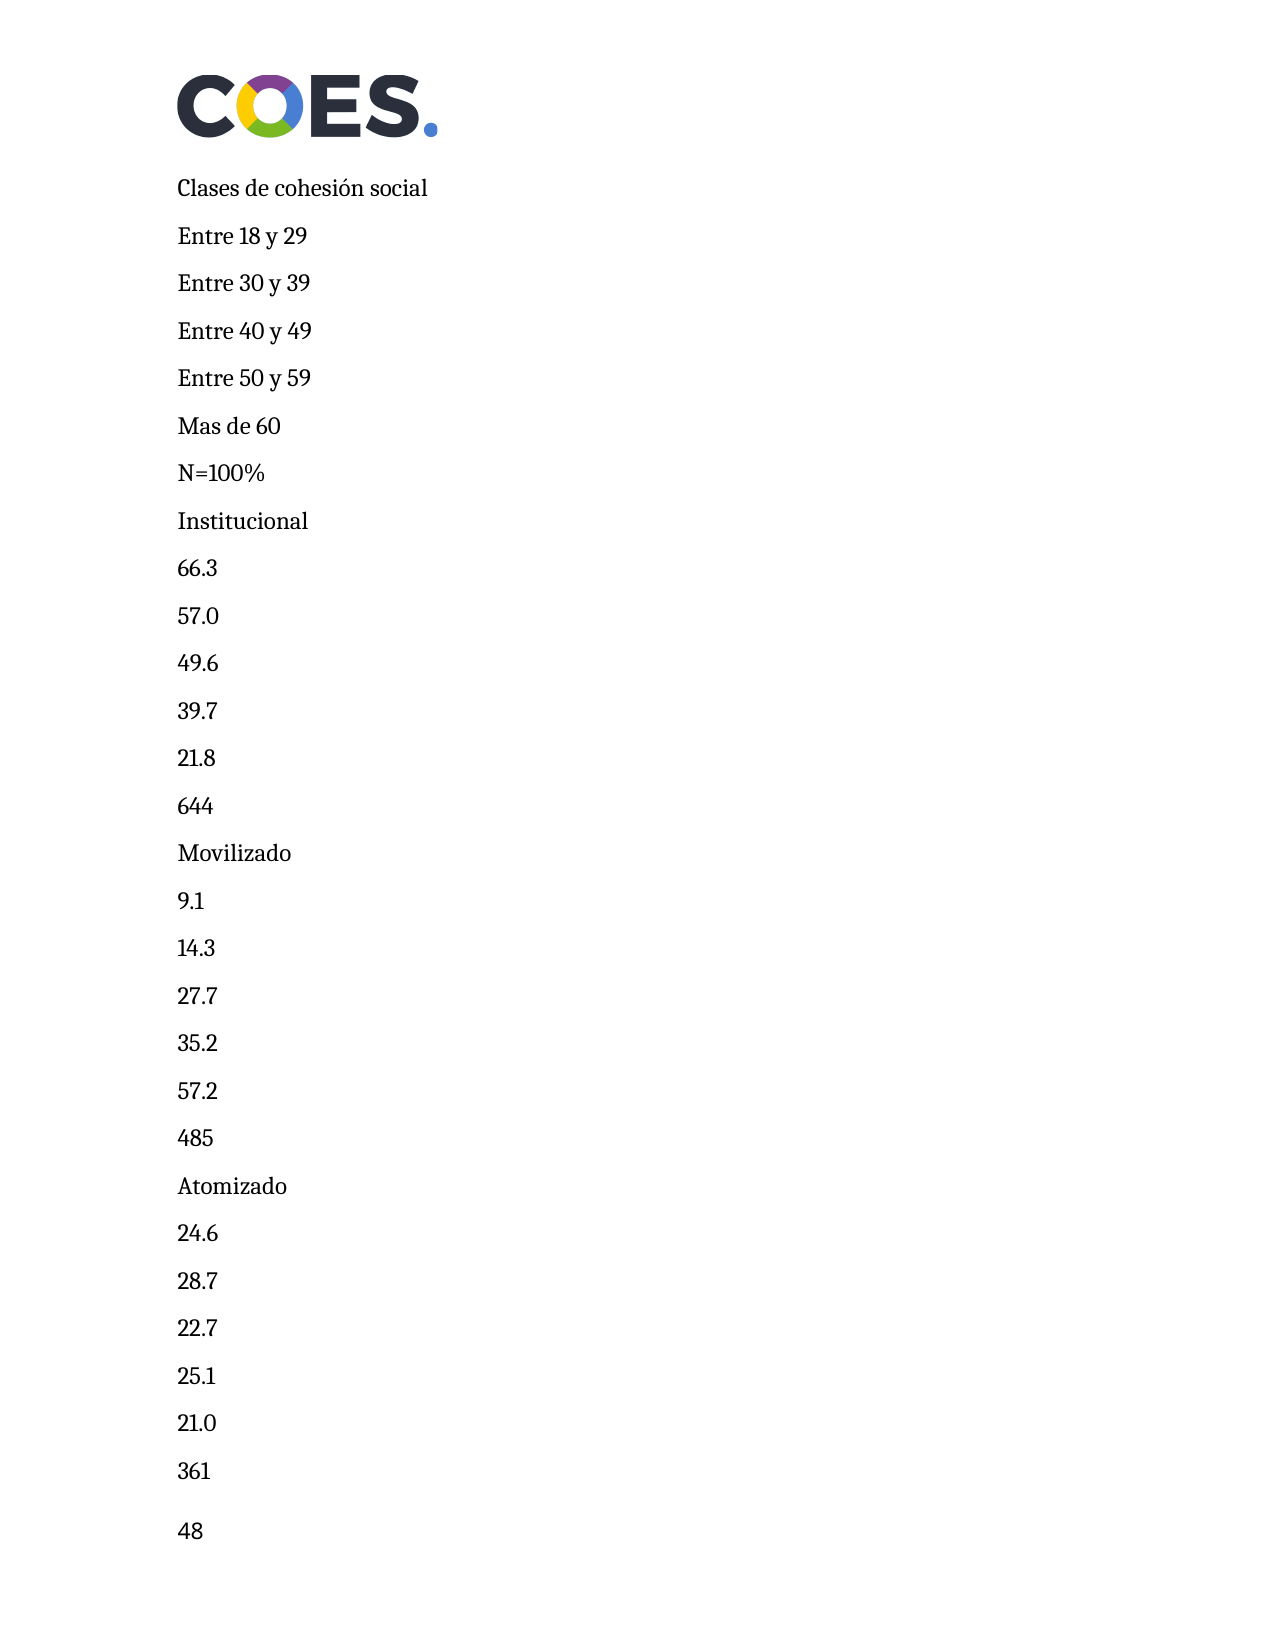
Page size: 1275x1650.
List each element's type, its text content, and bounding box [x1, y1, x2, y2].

text 9.1 [177, 887, 1098, 915]
text Entre 40 y 49 [177, 317, 1098, 345]
text Entre 50 y 59 [177, 364, 1098, 393]
text Atomizado [177, 1172, 1098, 1200]
text 22.7 [177, 1314, 1098, 1343]
text 28.7 [177, 1267, 1098, 1295]
text 14.3 [177, 934, 1098, 963]
text Entre 18 y 29 [177, 222, 1098, 250]
text Mas de 60 [177, 412, 1098, 440]
text 24.6 [177, 1219, 1098, 1248]
text 644 [177, 792, 1098, 820]
text 21.0 [177, 1409, 1098, 1438]
text N=100% [177, 459, 1098, 488]
text 66.3 [177, 554, 1098, 583]
text Movilizado [177, 839, 1098, 868]
text Clases de cohesión social [177, 174, 1098, 203]
text 21.8 [177, 744, 1098, 773]
text 39.7 [177, 697, 1098, 725]
text 25.1 [177, 1362, 1098, 1390]
picture [177, 75, 438, 146]
text 27.7 [177, 982, 1098, 1010]
text 57.0 [177, 602, 1098, 630]
text 35.2 [177, 1029, 1098, 1058]
text 49.6 [177, 649, 1098, 678]
text Institucional [177, 507, 1098, 535]
text 57.2 [177, 1077, 1098, 1105]
text 361 [177, 1457, 1098, 1485]
text Entre 30 y 39 [177, 269, 1098, 298]
text 485 [177, 1124, 1098, 1153]
